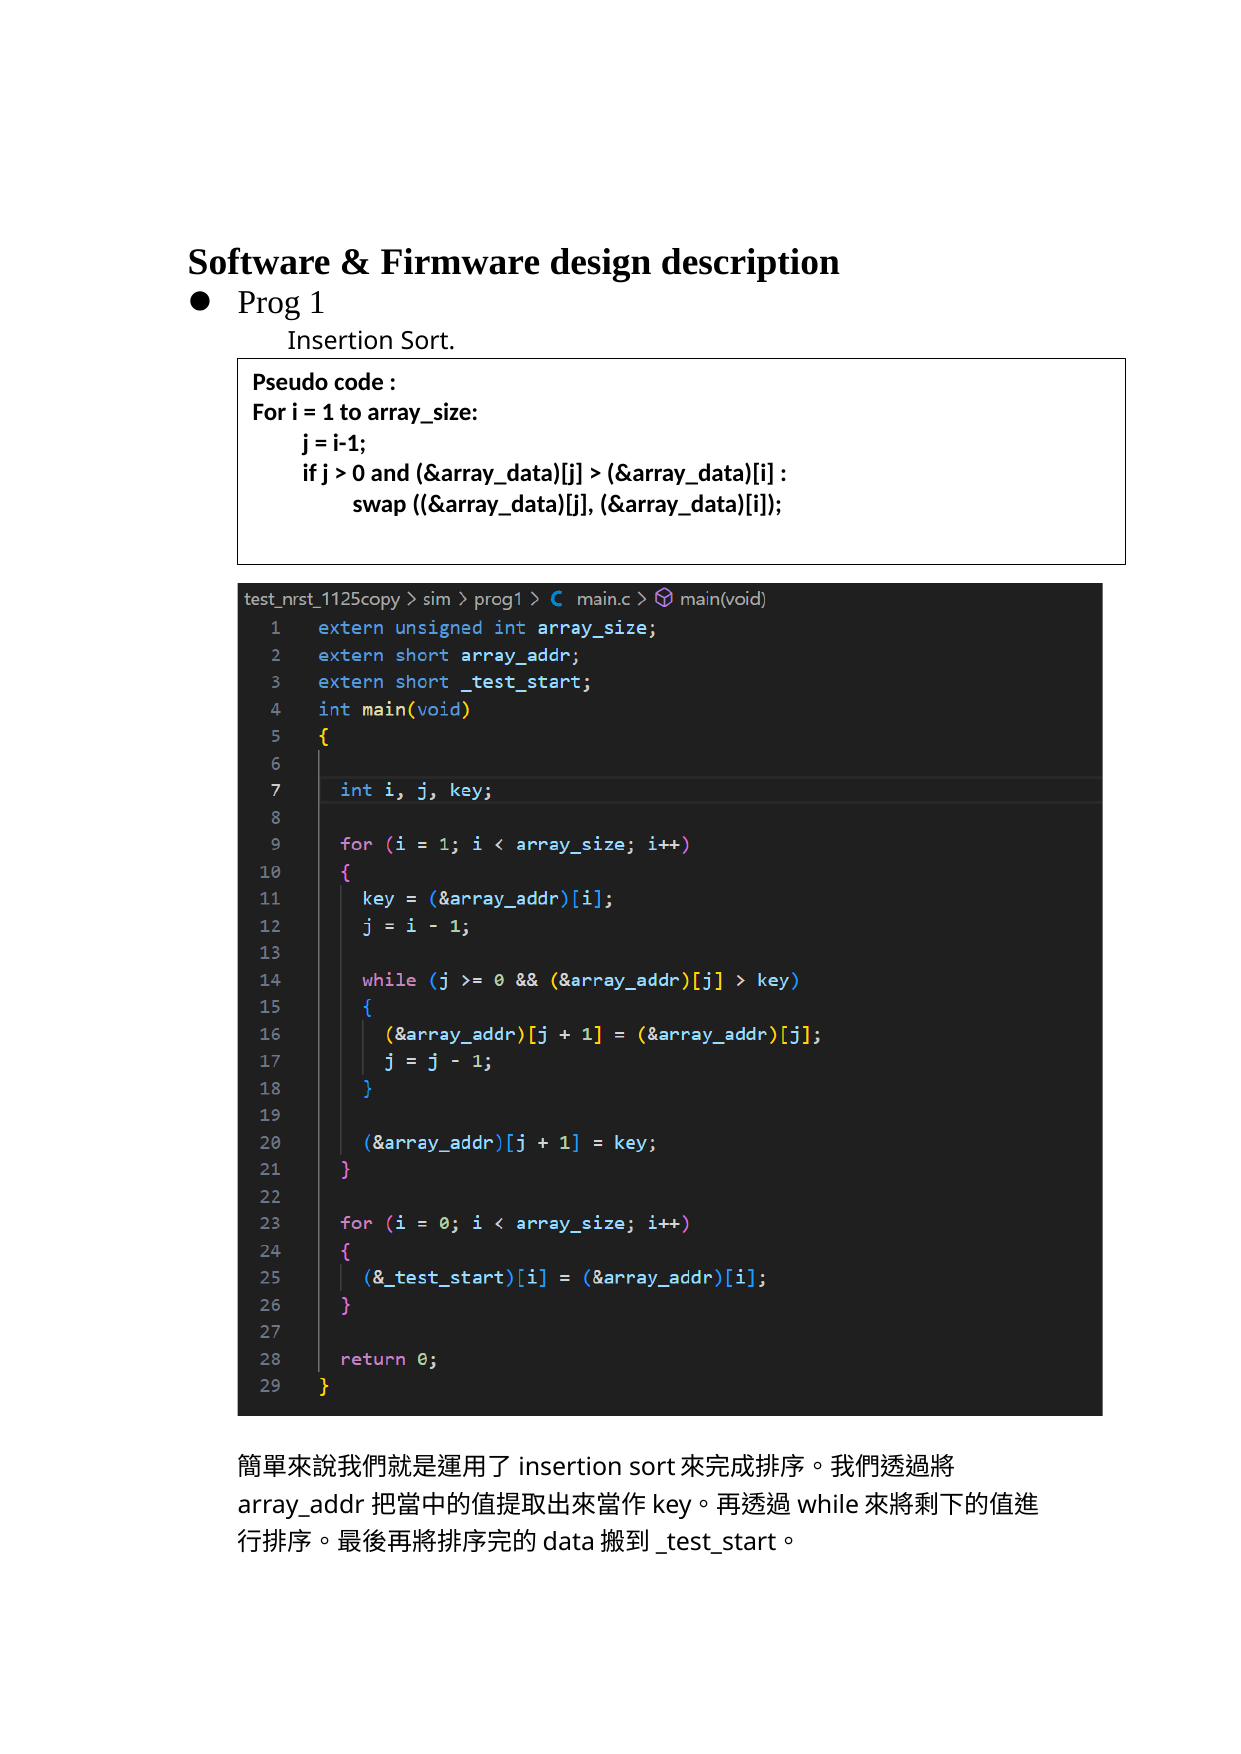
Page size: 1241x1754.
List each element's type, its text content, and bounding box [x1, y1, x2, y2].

list 簡單來說我們就是運用了 insertion sort來完成排序。我們透過將 array_addr 把當中的值提取出來當作 key。再透過 while來將剩下的值進行排序。最後再將排序完的data搬到 _test_start。 [237, 1446, 1053, 1558]
list Insertion Sort. [237, 321, 1053, 358]
picture [237, 583, 1103, 1416]
list Prog 1 [187, 283, 1053, 321]
text Software & Firmware design description [187, 239, 1053, 283]
